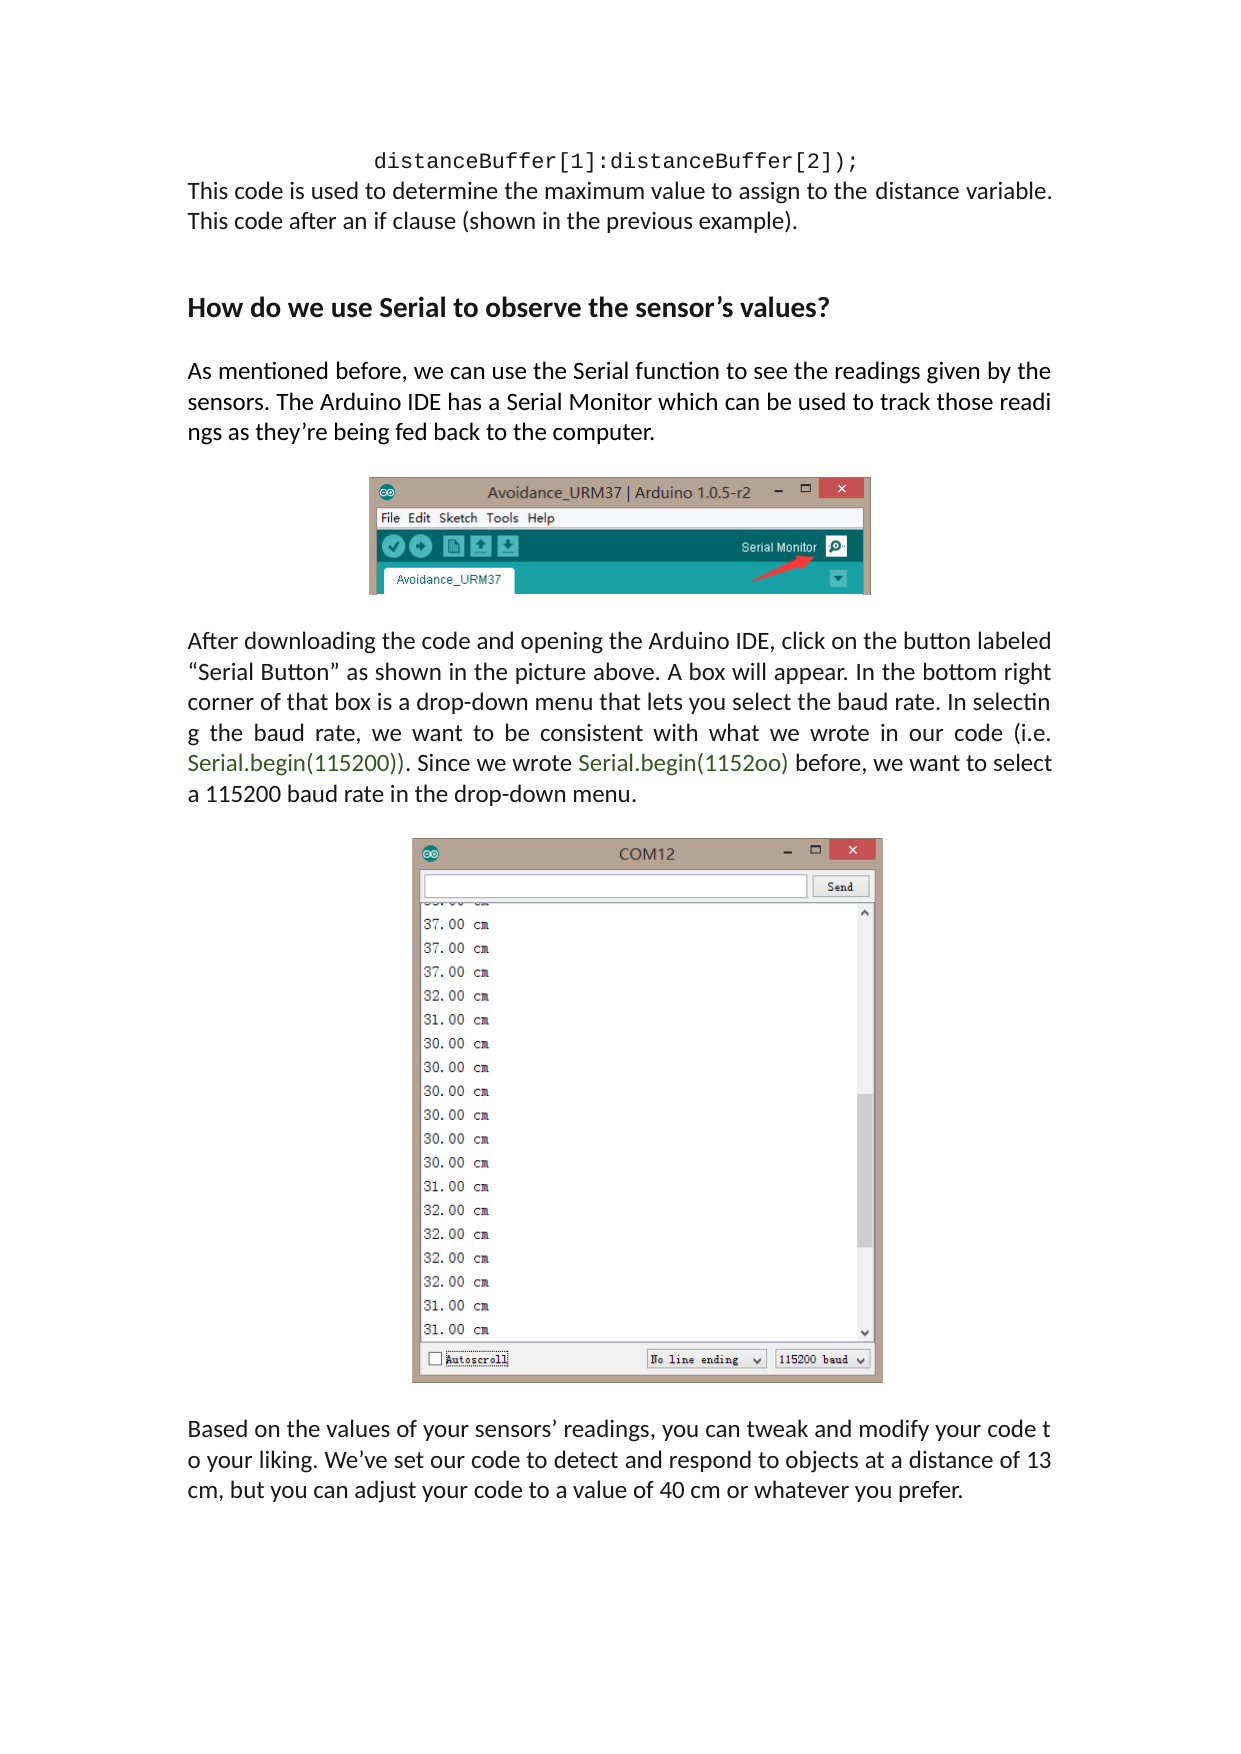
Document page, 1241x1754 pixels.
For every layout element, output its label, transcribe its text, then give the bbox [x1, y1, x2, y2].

text After downloading the code and opening the Arduino IDE, click on the button labeled “Serial Button” as shown in the picture above. A box will appear. In the bottom right corner of that box is a drop-down menu that lets you select the baud rate. In selecting the baud rate, we want to be consistent with what we wrote in our code (i.e. Serial.begin(115200)). Since we wrote Serial.begin(1152oo) before, we want to select a 115200 baud rate in the drop-down menu. [187, 625, 1053, 808]
picture [369, 477, 871, 595]
text Based on the values of your sensors’ readings, you can tweak and modify your code to your liking. We’ve set our code to detect and respond to objects at a distance of 13 cm, but you can adjust your code to a value of 40 cm or whatever you prefer. [187, 1413, 1053, 1505]
text How do we use Serial to observe the sensor’s values? [187, 289, 1053, 325]
picture [412, 838, 883, 1383]
text distanceBuffer[1]:distanceBuffer[2]); [187, 150, 1053, 175]
text As mentioned before, we can use the Serial function to see the readings given by the sensors. The Arduino IDE has a Serial Monitor which can be used to track those readings as they’re being fed back to the computer. [187, 355, 1053, 447]
text This code is used to determine the maximum value to assign to the distance variable. This code after an if clause (shown in the previous example). [187, 175, 1053, 236]
